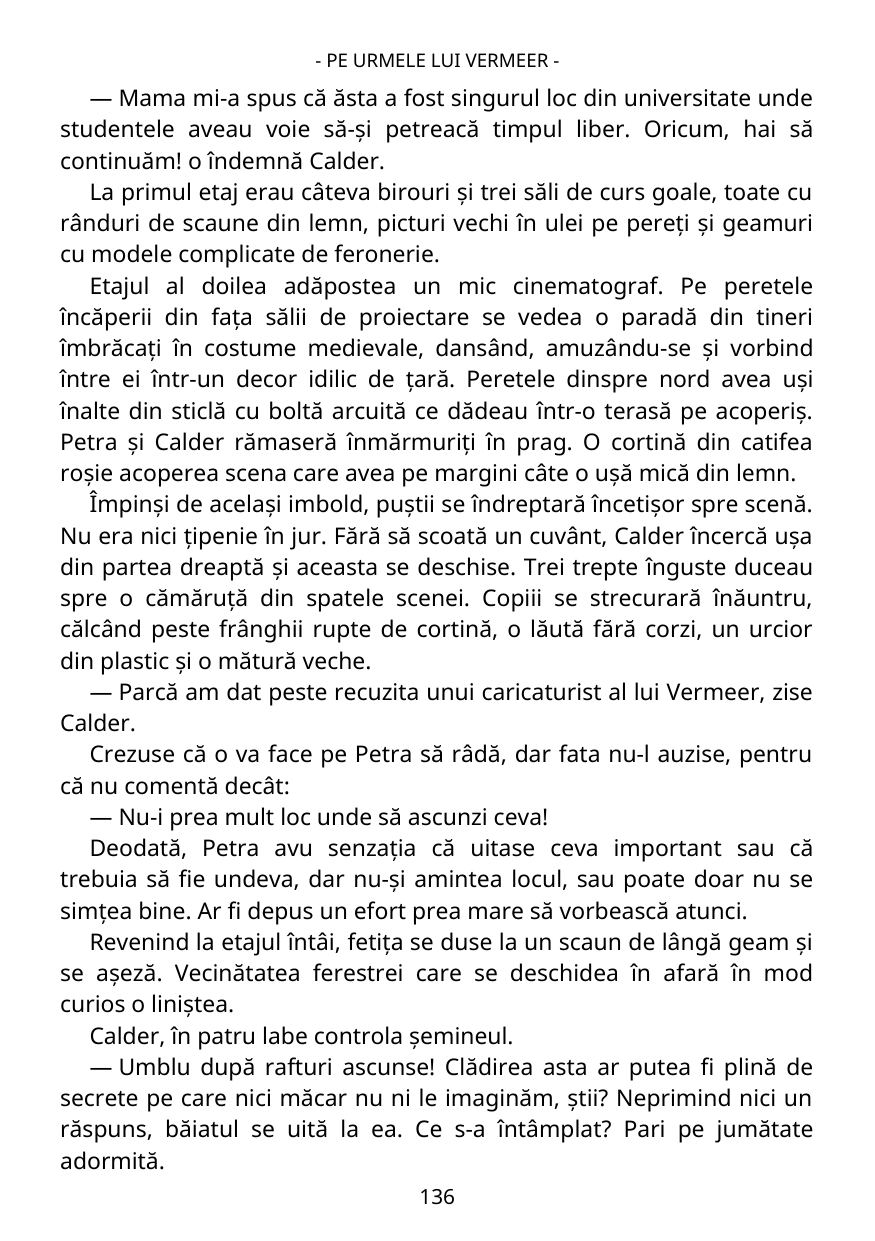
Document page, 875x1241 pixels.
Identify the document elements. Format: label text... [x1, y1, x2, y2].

text Revenind la etajul întâi, fetiţa se duse la un scaun de lângă geam şi se aşeză. Vecinătatea ferestrei care se deschidea în afară în mod curios o liniştea. [60, 926, 814, 1020]
text Crezuse că o va face pe Petra să râdă, dar fata nu-l auzise, pentru că nu comentă decât: [60, 738, 814, 801]
text — Mama mi-a spus că ăsta a fost singurul loc din universitate unde studentele aveau voie să-şi petreacă timpul liber. Oricum, hai să continuăm! o îndemnă Calder. [60, 82, 814, 176]
text — Parcă am dat peste recuzita unui caricaturist al lui Vermeer, zise Calder. [60, 676, 814, 738]
text — Nu-i prea mult loc unde să ascunzi ceva! [60, 801, 814, 832]
text — Umblu după rafturi ascunse! Clădirea asta ar putea fi plină de secrete pe care nici măcar nu ni le imaginăm, ştii? Neprimind nici un răspuns, băiatul se uită la ea. Ce s-a întâmplat? Pari pe jumătate adormită. [60, 1051, 814, 1176]
text Împinşi de acelaşi imbold, puştii se îndreptară încetişor spre scenă. Nu era nici ţipenie în jur. Fără să scoată un cuvânt, Calder încercă uşa din partea dreaptă şi aceasta se deschise. Trei trepte înguste duceau spre o cămăruţă din spatele scenei. Copiii se strecurară înăuntru, călcând peste frânghii rupte de cortină, o lăută fără corzi, un urcior din plastic şi o mătură veche. [60, 488, 814, 676]
text Deodată, Petra avu senzaţia că uitase ceva important sau că trebuia să fie undeva, dar nu-şi amintea locul, sau poate doar nu se simţea bine. Ar fi depus un efort prea mare să vorbească atunci. [60, 832, 814, 926]
text Etajul al doilea adăpostea un mic cinematograf. Pe peretele încăperii din faţa sălii de proiectare se vedea o paradă din tineri îmbrăcaţi în costume medievale, dansând, amuzându-se şi vorbind între ei într-un decor idilic de ţară. Peretele dinspre nord avea uşi înalte din sticlă cu boltă arcuită ce dădeau într-o terasă pe acoperiş. Petra şi Calder rămaseră înmărmuriţi în prag. O cortină din catifea roşie acoperea scena care avea pe margini câte o uşă mică din lemn. [60, 270, 814, 488]
text Calder, în patru labe controla şemineul. [60, 1020, 814, 1051]
text La primul etaj erau câteva birouri şi trei săli de curs goale, toate cu rânduri de scaune din lemn, picturi vechi în ulei pe pereţi şi geamuri cu modele complicate de feronerie. [60, 176, 814, 270]
